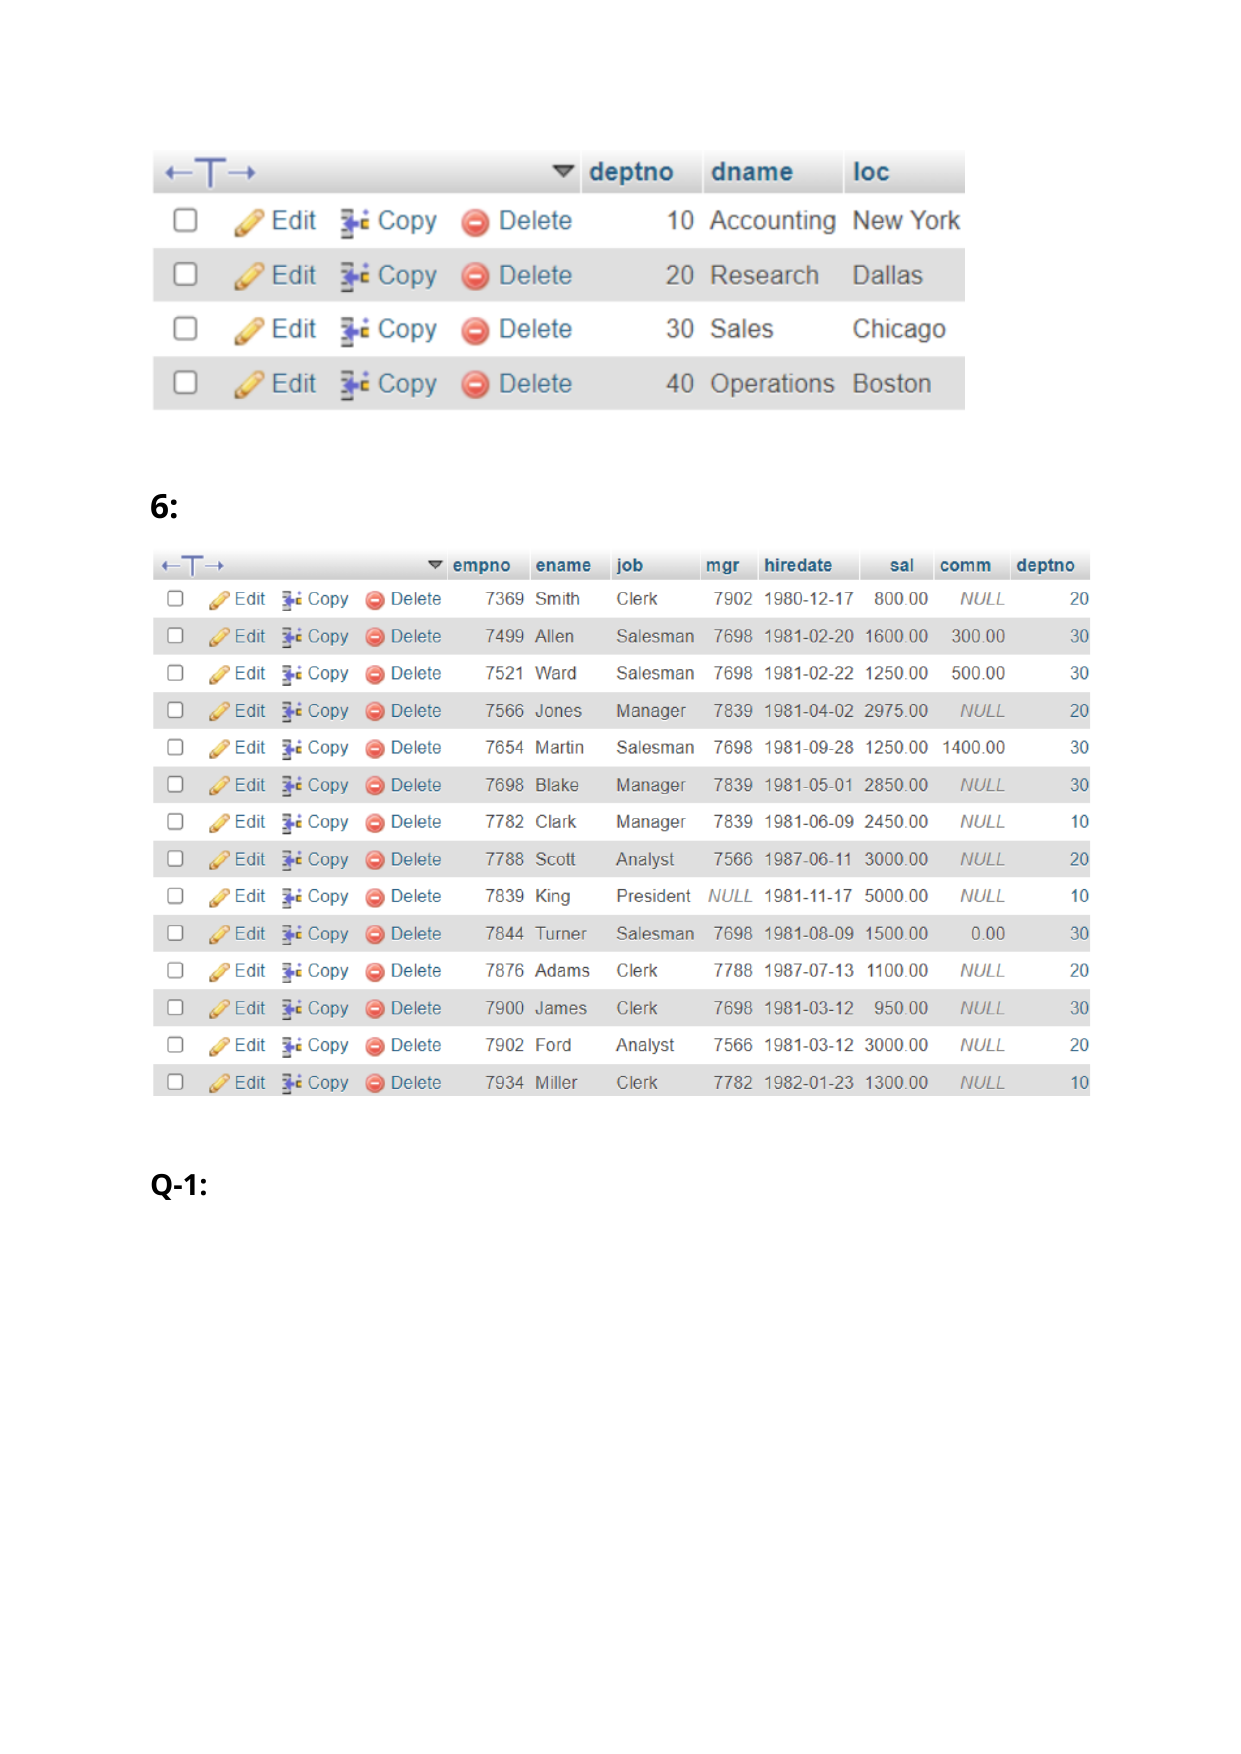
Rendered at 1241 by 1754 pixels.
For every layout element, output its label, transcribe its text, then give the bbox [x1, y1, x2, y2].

picture [150, 548, 1091, 1096]
picture [150, 150, 965, 414]
text Q-1: [150, 1165, 1090, 1204]
text 6: [150, 483, 1090, 529]
